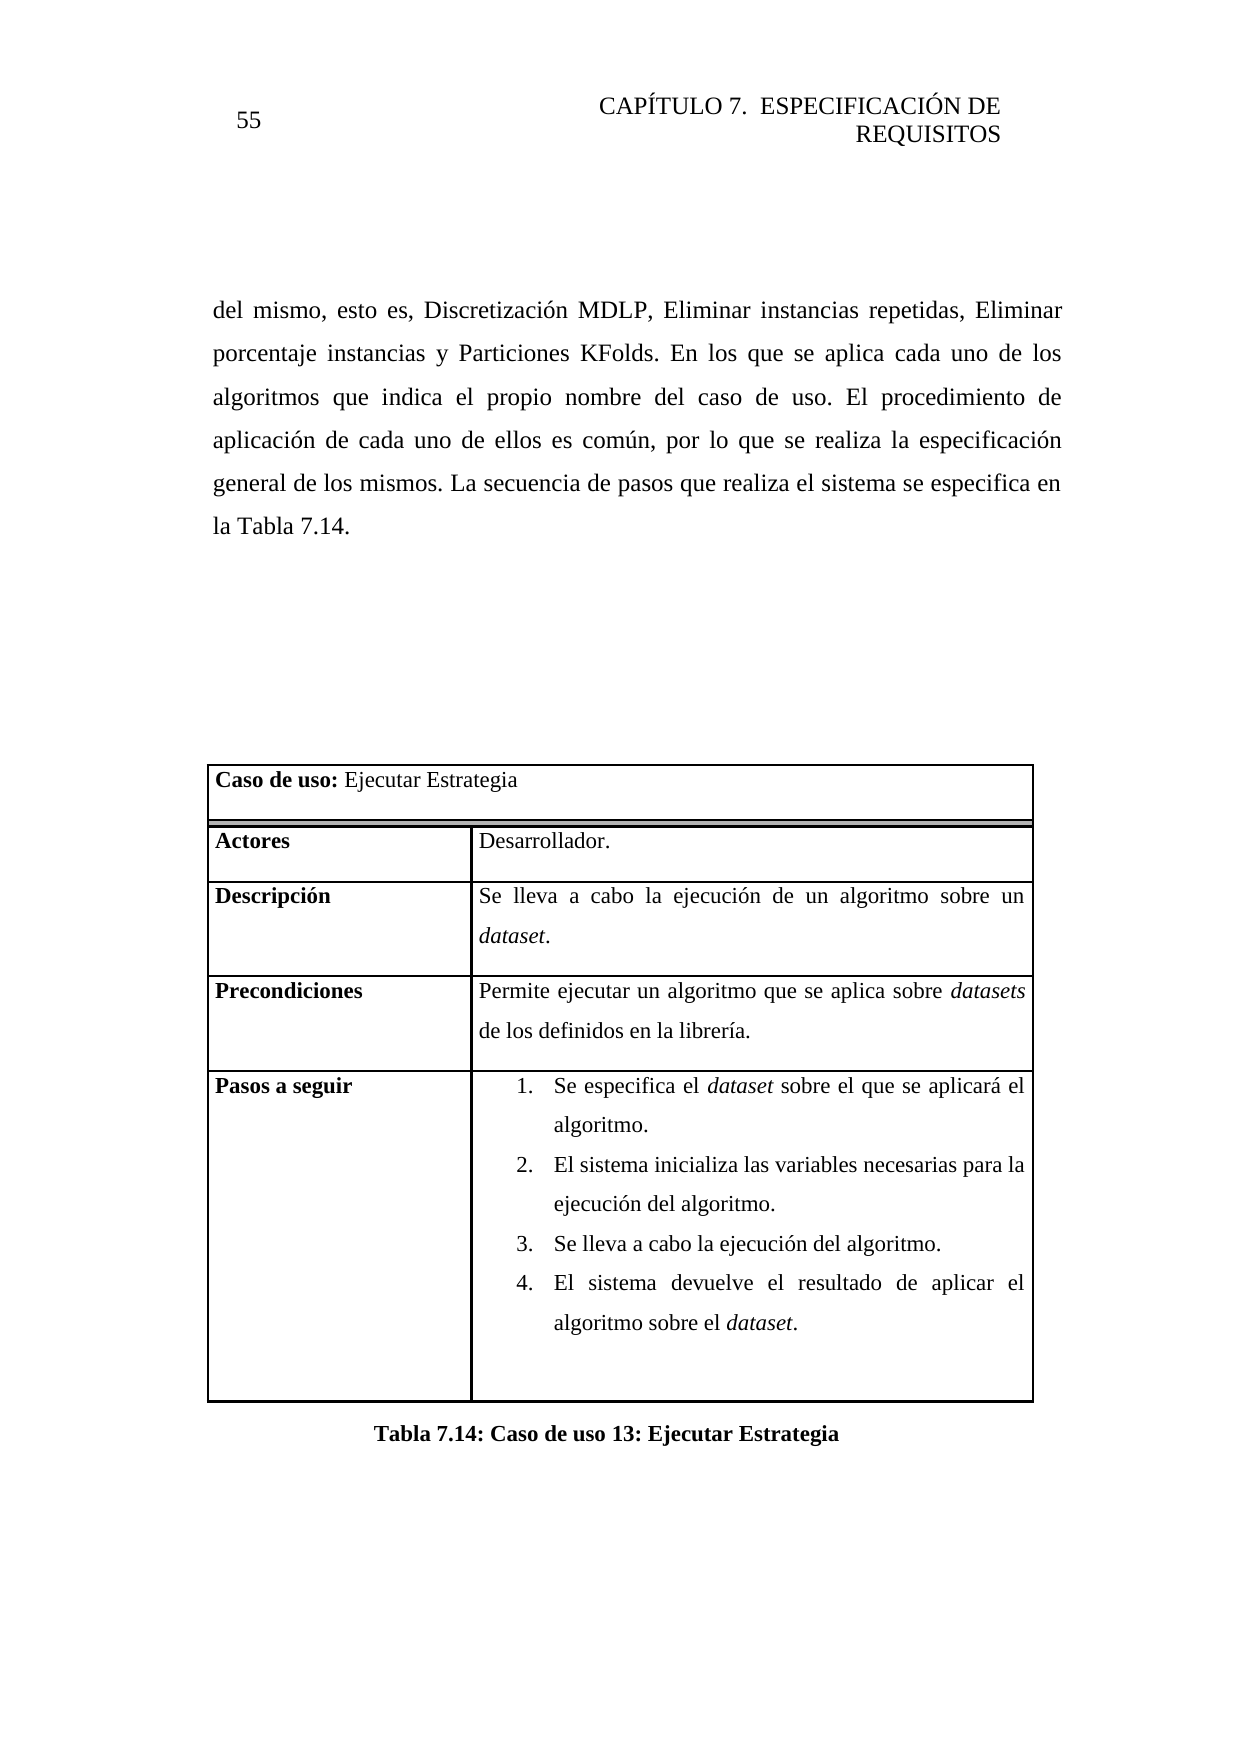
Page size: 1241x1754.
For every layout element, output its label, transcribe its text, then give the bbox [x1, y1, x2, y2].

table_cell Actores [209, 828, 470, 881]
table_cell Se especifica el dataset sobre el que se aplicará el algoritmo. El sistema inicializa las variables necesarias para la ejecución del algoritmo. Se lleva a cabo la ejecución del algoritmo. El sistema devuelve el resultado de aplicar el algoritmo sobre el dataset. [473, 1072, 1032, 1400]
table_cell [209, 821, 1032, 825]
table_header Caso de uso: Ejecutar Estrategia [209, 766, 1032, 819]
text Tabla 7.14: Caso de uso 13: Ejecutar Estrategia [344, 1420, 839, 1447]
table_cell Pasos a seguir [209, 1072, 470, 1400]
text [213, 295, 1063, 540]
table_cell Se lleva a cabo la ejecución de un algoritmo sobre un dataset. [473, 883, 1032, 975]
table_cell Desarrollador. [473, 828, 1032, 881]
table_cell Permite ejecutar un algoritmo que se aplica sobre datasets de los definidos en la librería. [473, 977, 1032, 1070]
table_cell Descripción [209, 883, 470, 975]
table_cell Precondiciones [209, 977, 470, 1070]
